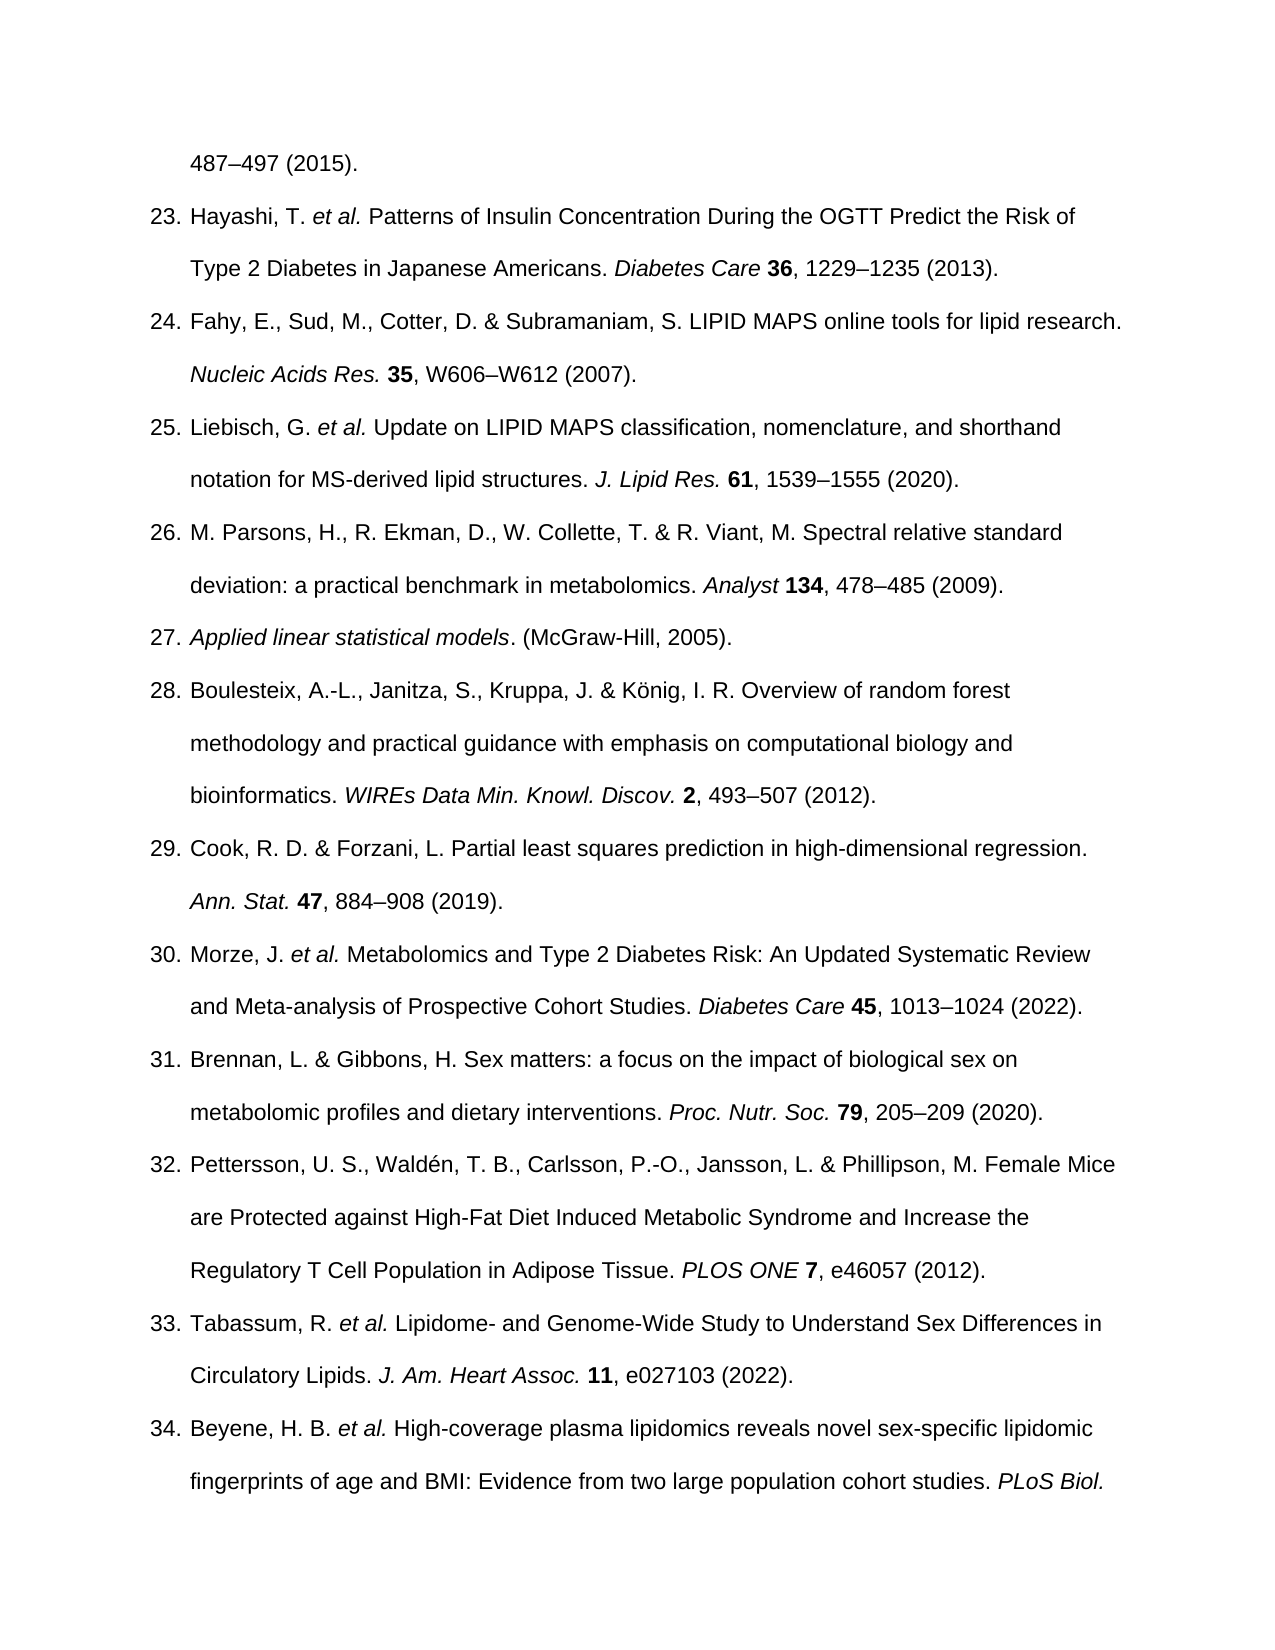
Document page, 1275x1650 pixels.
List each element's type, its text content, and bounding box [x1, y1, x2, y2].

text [150, 150, 1125, 176]
text 24. Fahy, E., Sud, M., Cotter, D. & Subramaniam, S. LIPID MAPS online tools for lipid research. Nucleic Acids Res. 35, W606–W612 (2007). [150, 308, 1125, 387]
text 29. Cook, R. D. & Forzani, L. Partial least squares prediction in high-dimensional regression. Ann. Stat. 47, 884–908 (2019). [150, 835, 1125, 914]
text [150, 1415, 1125, 1494]
text 25. Liebisch, G. et al. Update on LIPID MAPS classification, nomenclature, and shorthand notation for MS-derived lipid structures. J. Lipid Res. 61, 1539–1555 (2020). [150, 413, 1125, 493]
text 27. Applied linear statistical models. (McGraw-Hill, 2005). [150, 624, 1125, 651]
text 30. Morze, J. et al. Metabolomics and Type 2 Diabetes Risk: An Updated Systematic Review and Meta-analysis of Prospective Cohort Studies. Diabetes Care 45, 1013–1024 (2022). [150, 941, 1125, 1020]
text 33. Tabassum, R. et al. Lipidome‐ and Genome‐Wide Study to Understand Sex Differences in Circulatory Lipids. J. Am. Heart Assoc. 11, e027103 (2022). [150, 1309, 1125, 1389]
text 28. Boulesteix, A.-L., Janitza, S., Kruppa, J. & König, I. R. Overview of random forest methodology and practical guidance with emphasis on computational biology and bioinformatics. WIREs Data Min. Knowl. Discov. 2, 493–507 (2012). [150, 677, 1125, 809]
text 32. Pettersson, U. S., Waldén, T. B., Carlsson, P.-O., Jansson, L. & Phillipson, M. Female Mice are Protected against High-Fat Diet Induced Metabolic Syndrome and Increase the Regulatory T Cell Population in Adipose Tissue. PLOS ONE 7, e46057 (2012). [150, 1151, 1125, 1283]
text 23. Hayashi, T. et al. Patterns of Insulin Concentration During the OGTT Predict the Risk of Type 2 Diabetes in Japanese Americans. Diabetes Care 36, 1229–1235 (2013). [150, 203, 1125, 282]
text 26. M. Parsons, H., R. Ekman, D., W. Collette, T. & R. Viant, M. Spectral relative standard deviation: a practical benchmark in metabolomics. Analyst 134, 478–485 (2009). [150, 519, 1125, 598]
text 31. Brennan, L. & Gibbons, H. Sex matters: a focus on the impact of biological sex on metabolomic profiles and dietary interventions. Proc. Nutr. Soc. 79, 205–209 (2020). [150, 1046, 1125, 1125]
